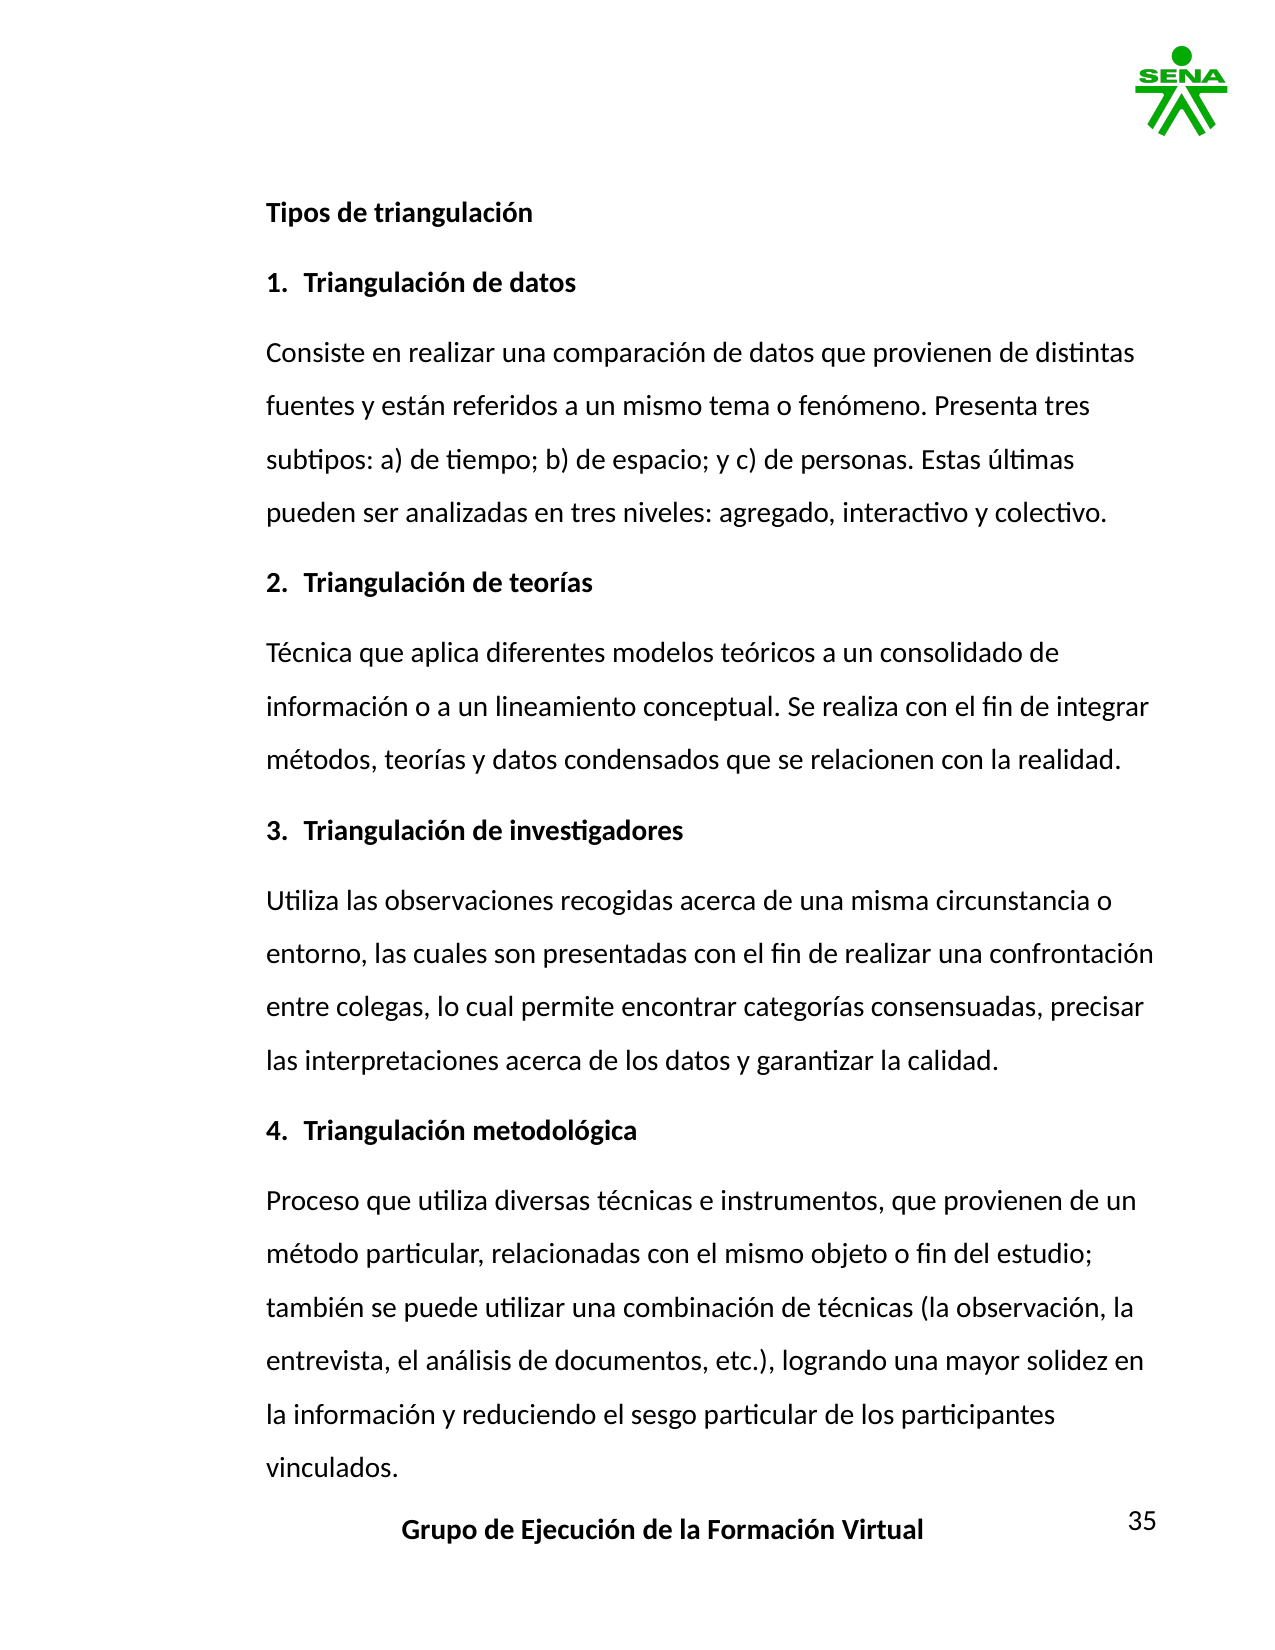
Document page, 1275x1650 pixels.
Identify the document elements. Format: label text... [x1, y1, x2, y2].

picture [1135, 46, 1228, 136]
list Triangulación de datos [266, 264, 1157, 299]
text Utiliza las observaciones recogidas acerca de una misma circunstancia o entorno, las cuales son presentadas con el fin de realizar una confrontación entre colegas, lo cual permite encontrar categorías consensuadas, precisar las interpretaciones acerca de los datos y garantizar la calidad. [266, 882, 1157, 1078]
text Técnica que aplica diferentes modelos teóricos a un consolidado de información o a un lineamiento conceptual. Se realiza con el fin de integrar métodos, teorías y datos condensados que se relacionen con la realidad. [266, 634, 1157, 777]
list Triangulación de investigadores [266, 812, 1157, 847]
list Triangulación metodológica [266, 1112, 1157, 1148]
text Consiste en realizar una comparación de datos que provienen de distintas fuentes y están referidos a un mismo tema o fenómeno. Presenta tres subtipos: a) de tiempo; b) de espacio; y c) de personas. Estas últimas pueden ser analizadas en tres niveles: agregado, interactivo y colectivo. [266, 334, 1157, 530]
text Proceso que utiliza diversas técnicas e instrumentos, que provienen de un método particular, relacionadas con el mismo objeto o fin del estudio; también se puede utilizar una combinación de técnicas (la observación, la entrevista, el análisis de documentos, etc.), logrando una mayor solidez en la información y reduciendo el sesgo particular de los participantes vinculados. [266, 1182, 1157, 1485]
list Triangulación de teorías [266, 564, 1157, 600]
text Tipos de triangulación [266, 194, 1157, 229]
